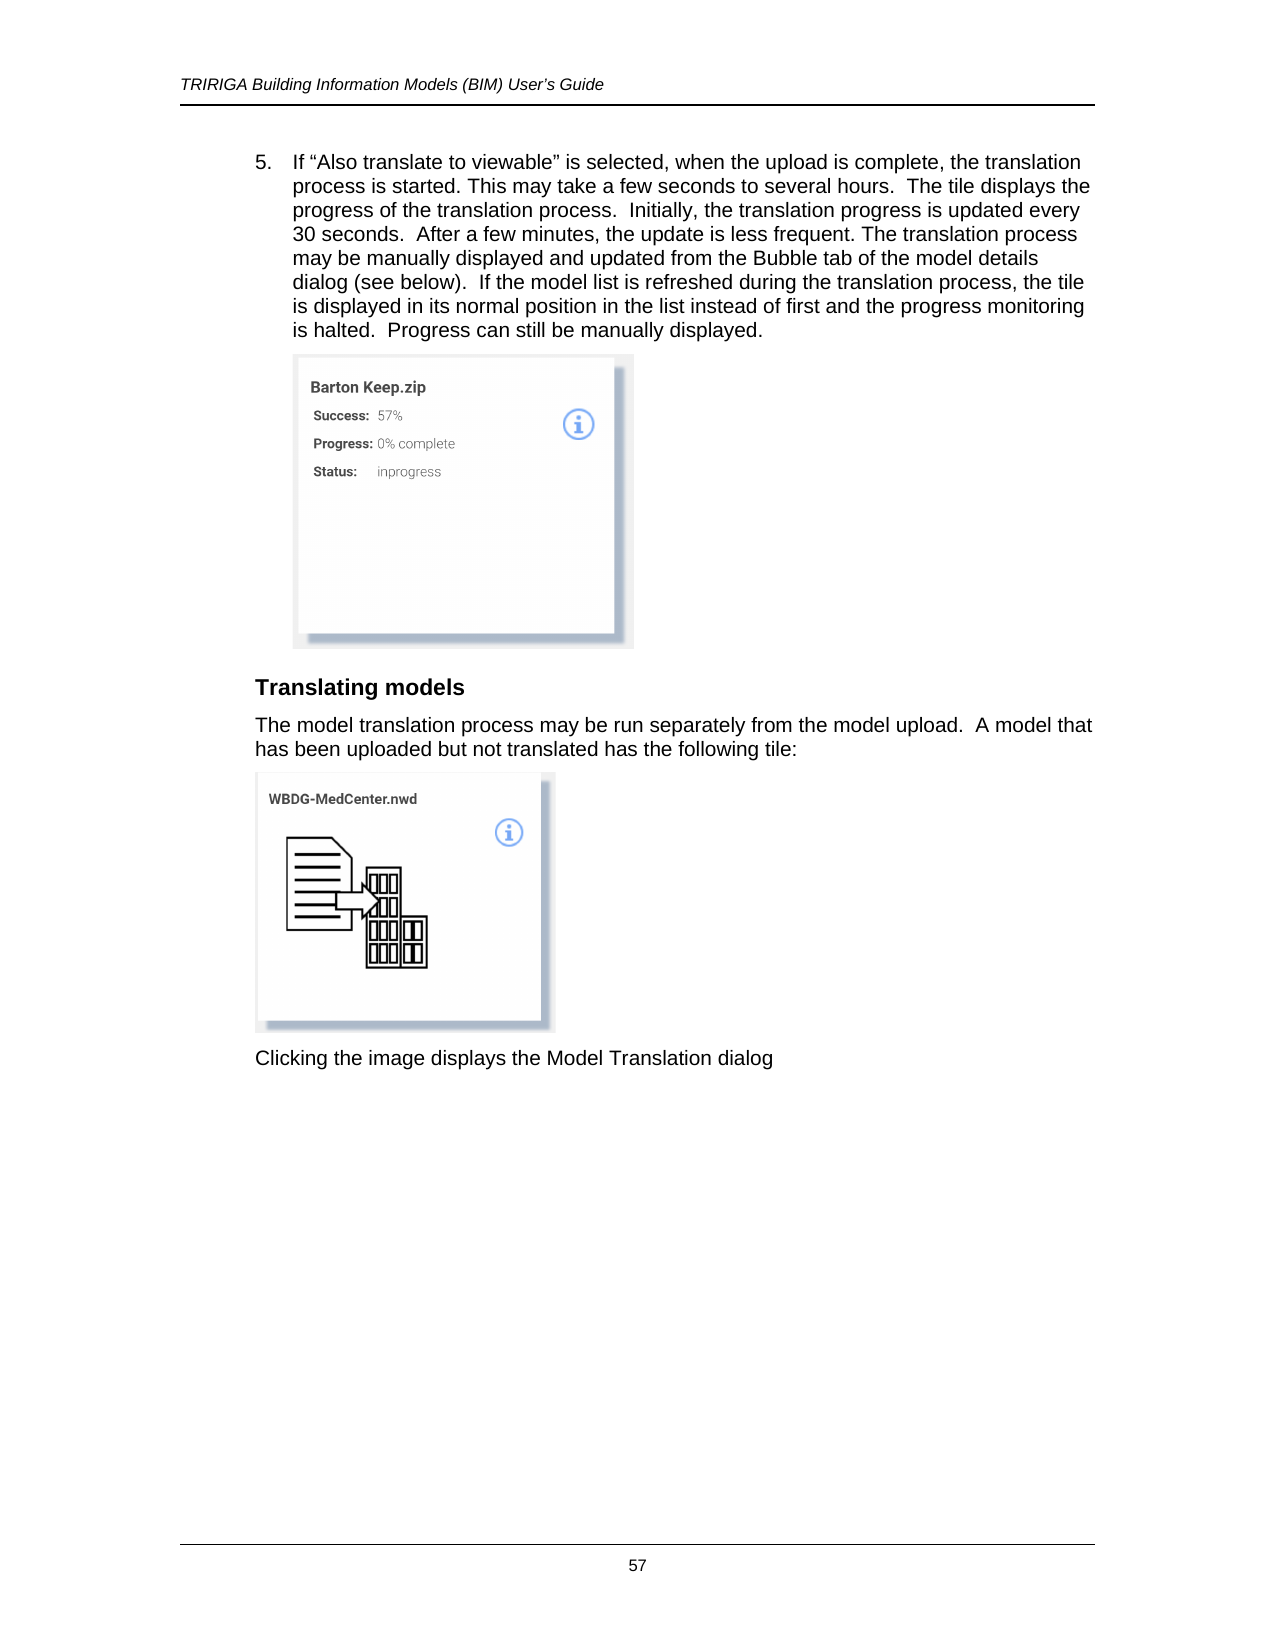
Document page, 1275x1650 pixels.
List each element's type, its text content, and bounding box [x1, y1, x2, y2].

text Clicking the image displays the Model Translation dialog [255, 1045, 1095, 1069]
list If “Also translate to viewable” is selected, when the upload is complete, the translation process is started. This may take a few seconds to several hours. The tile displays the progress of the translation process. Initially, the translation progress is updated every 30 seconds. After a few minutes, the update is less frequent. The translation process may be manually displayed and updated from the Bubble tab of the model details dialog (see below). If the model list is refreshed during the translation process, the tile is displayed in its normal position in the list instead of first and the progress monitoring is halted. Progress can still be manually displayed. [255, 150, 1095, 342]
subtitle Translating models [255, 673, 1095, 700]
picture [292, 354, 634, 649]
picture [255, 772, 556, 1033]
text The model translation process may be run separately from the model upload. A model that has been uploaded but not translated has the following tile: [255, 712, 1095, 760]
